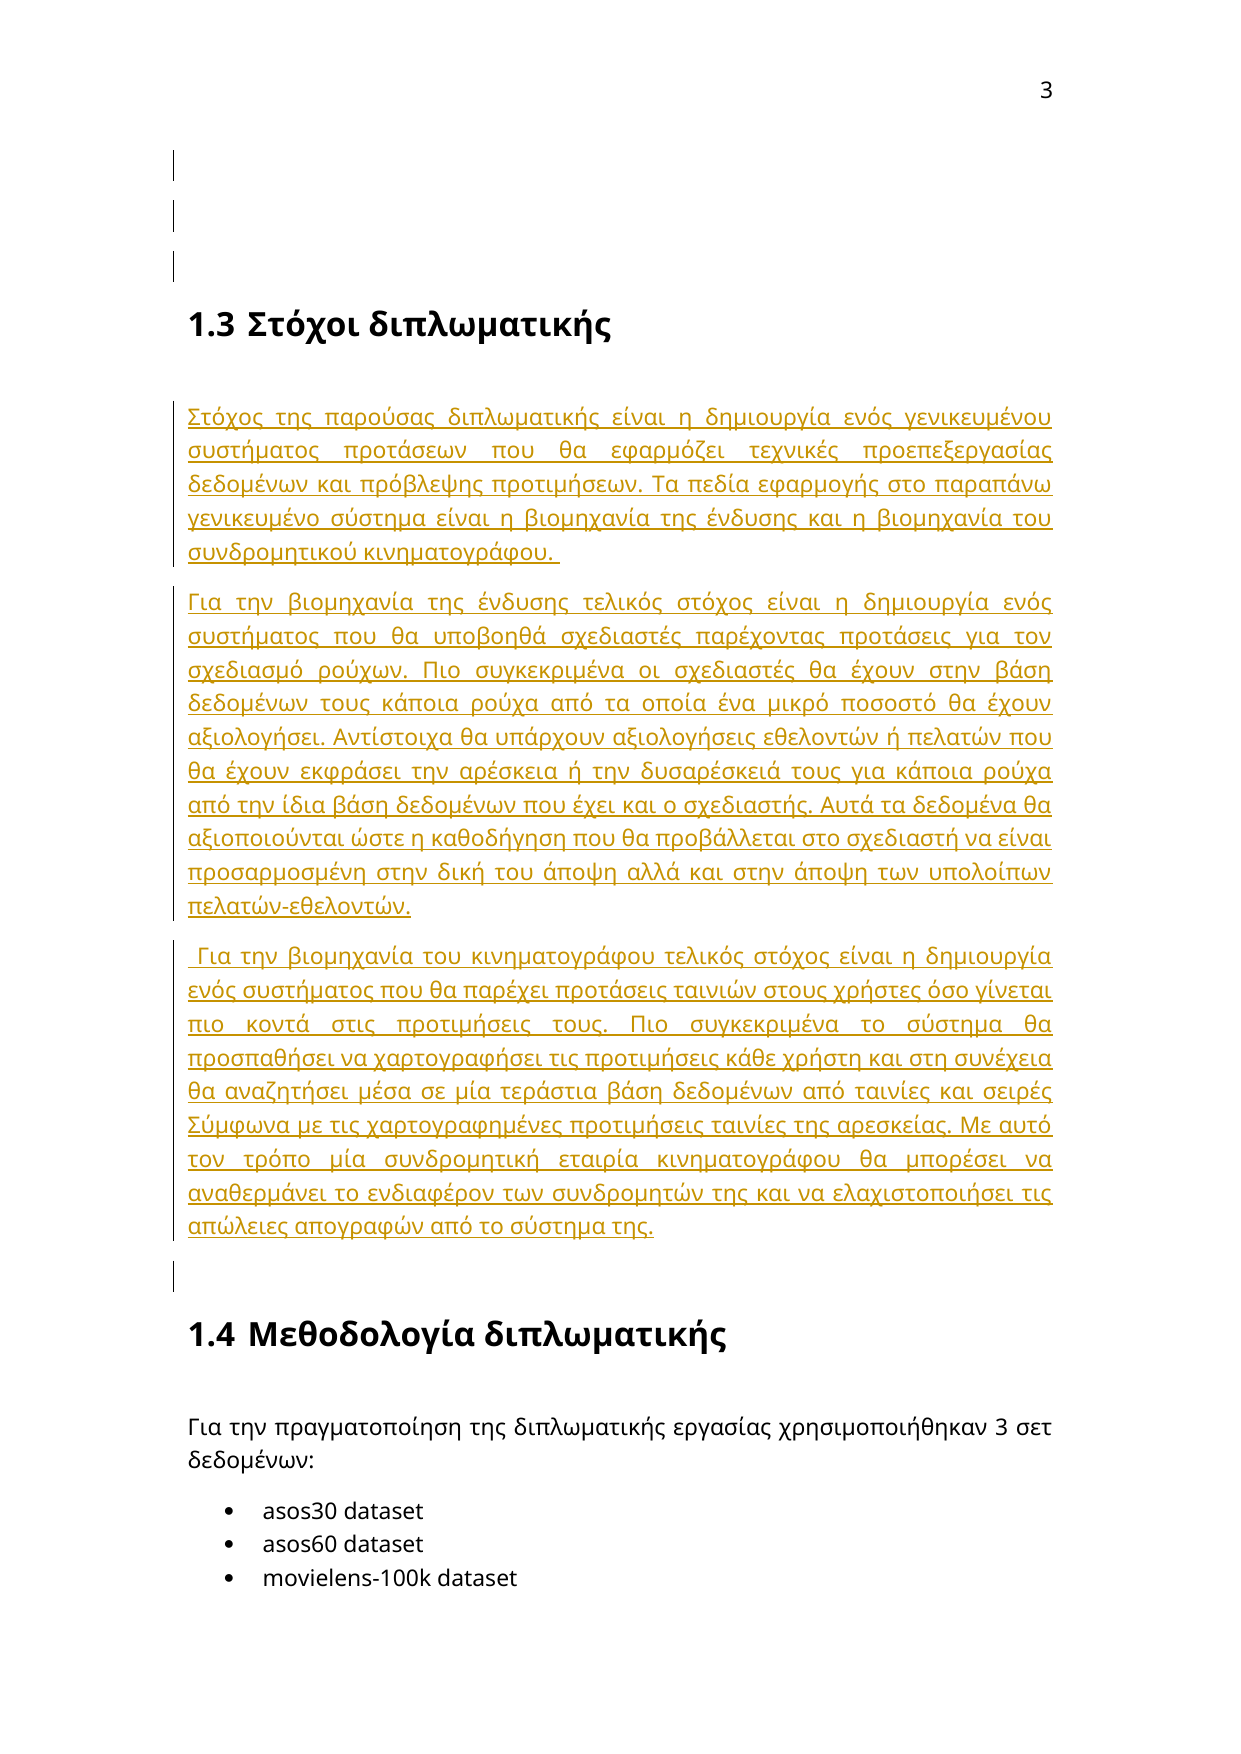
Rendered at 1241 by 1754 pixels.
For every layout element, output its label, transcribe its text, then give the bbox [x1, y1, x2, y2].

list asos60 dataset [225, 1528, 1053, 1559]
subtitle Στόχοι διπλωματικής [187, 301, 1053, 347]
text Για την πραγματοποίηση της διπλωματικής εργασίας χρησιμοποιήθηκαν 3 σετ δεδομένων: [187, 1410, 1053, 1475]
subtitle Μεθοδολογία διπλωματικής [187, 1311, 1053, 1356]
list asos30 dataset [225, 1494, 1053, 1526]
list movielens-100k dataset [225, 1562, 1053, 1593]
